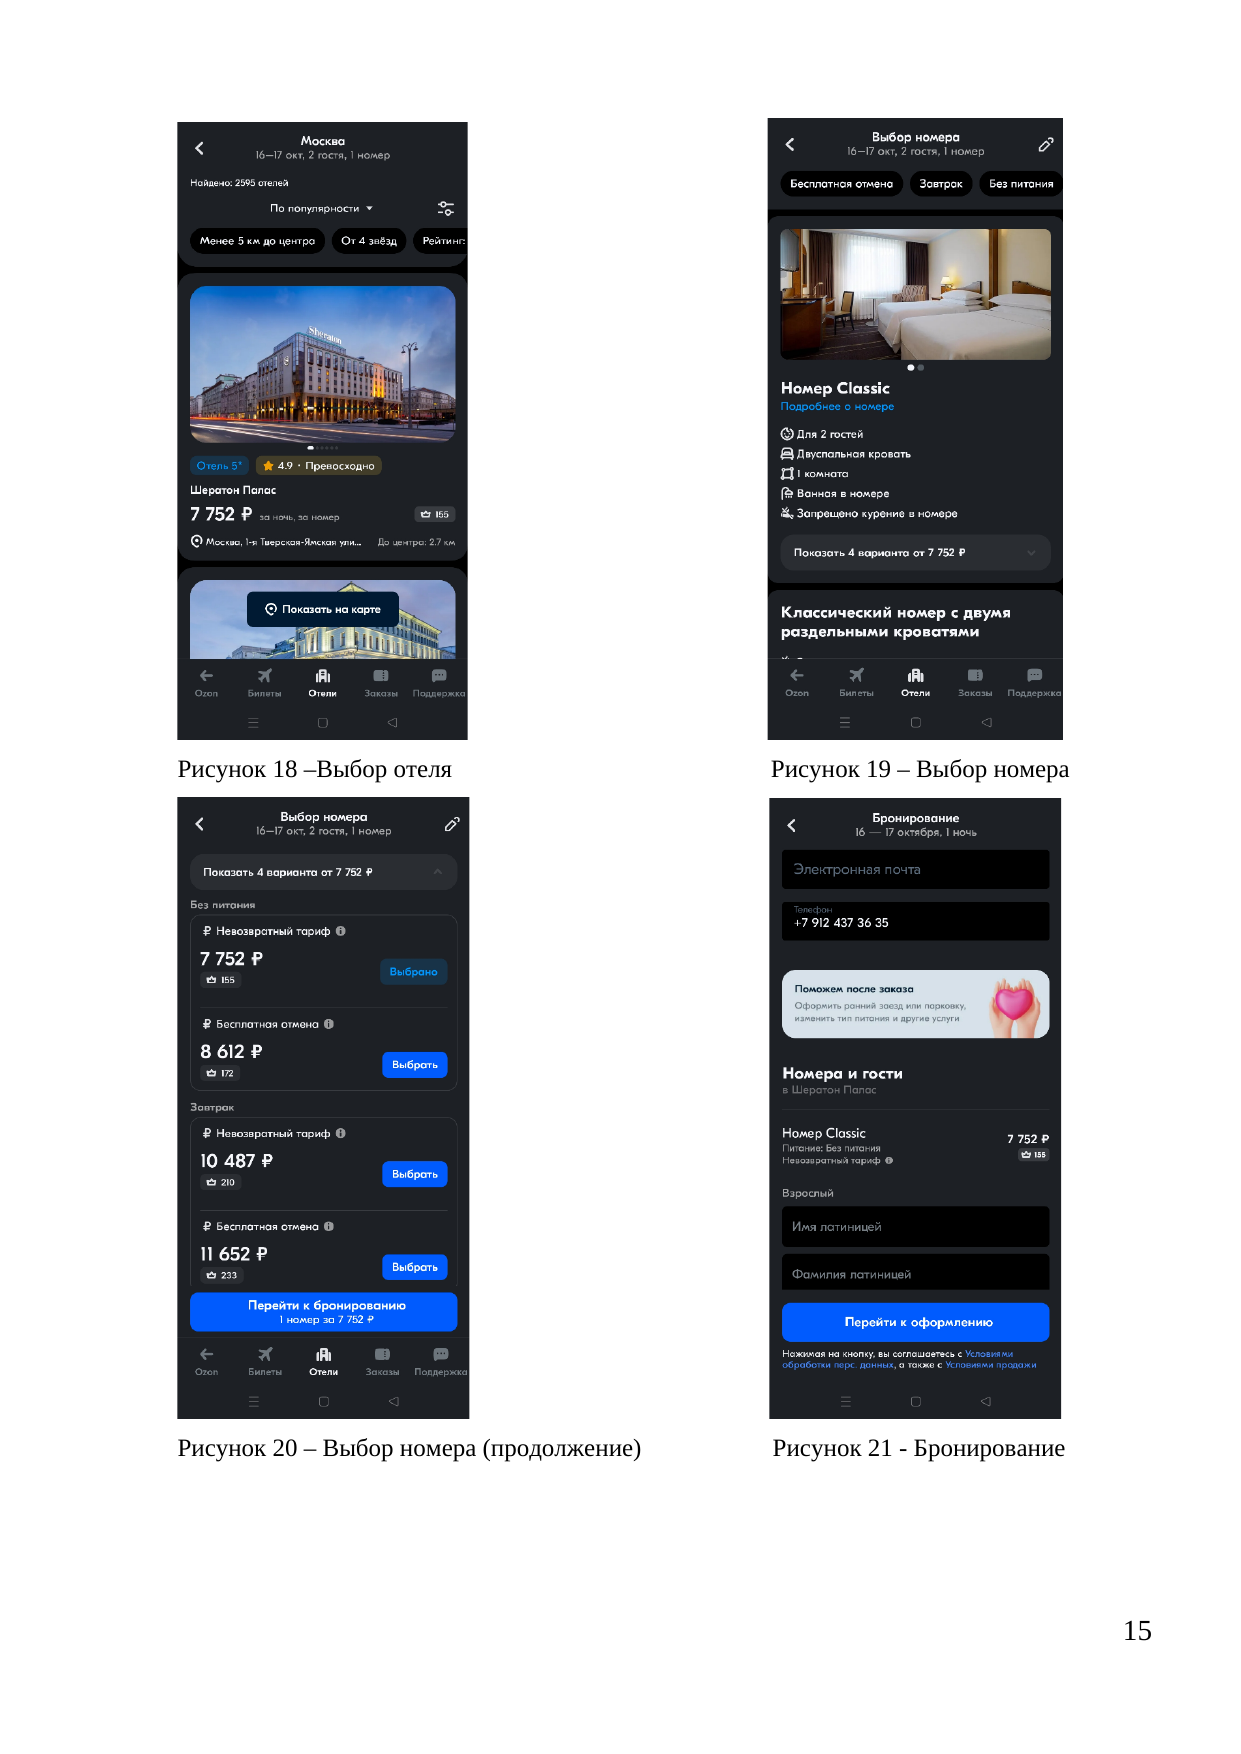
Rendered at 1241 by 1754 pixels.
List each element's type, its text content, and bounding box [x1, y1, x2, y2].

picture [767, 118, 1063, 740]
text Рисунок 18 –Выбор отеля Рисунок 19 – Выбор номера [177, 754, 1152, 783]
picture [769, 798, 1062, 1419]
picture [177, 122, 468, 740]
text Рисунок 20 – Выбор номера (продолжение) Рисунок 21 - Бронирование [177, 1433, 1152, 1462]
picture [177, 797, 470, 1419]
